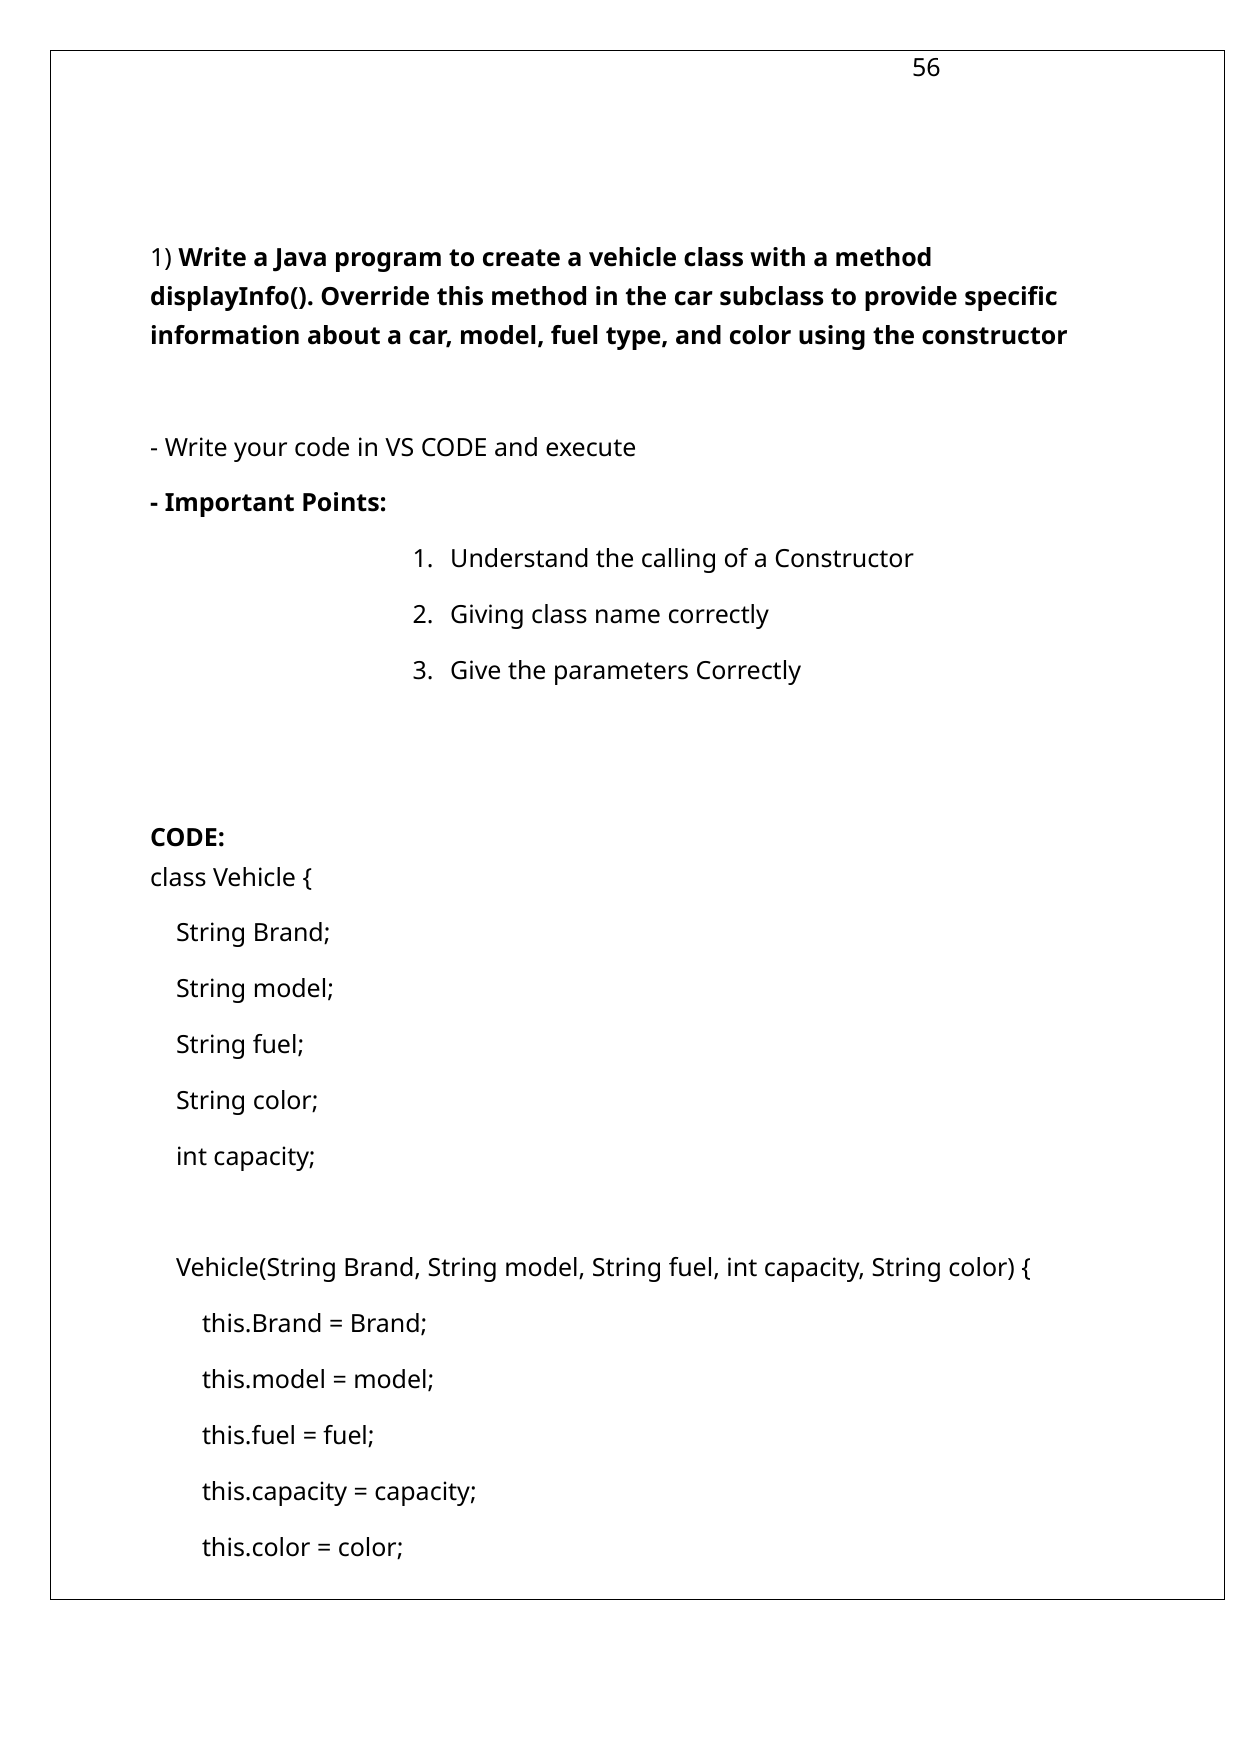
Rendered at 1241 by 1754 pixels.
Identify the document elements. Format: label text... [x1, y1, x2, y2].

text this.model = model; [150, 1362, 1090, 1396]
text this.capacity = capacity; [150, 1473, 1090, 1507]
text this.fuel = fuel; [150, 1417, 1090, 1452]
text this.color = color; [150, 1529, 1090, 1563]
text 1) Write a Java program to create a vehicle class with a method displayInfo(). Override this method in the car subclass to provide specific information about a car, model, fuel type, and color using the constructor [150, 239, 1090, 352]
text String color; [150, 1082, 1090, 1117]
text int capacity; [150, 1138, 1090, 1172]
text - Important Points: [150, 485, 1090, 519]
text String Brand; [150, 915, 1090, 949]
text - Write your code in VS CODE and execute [150, 429, 1090, 463]
list Understand the calling of a Constructor [412, 541, 1090, 575]
text CODE: class Vehicle { [150, 820, 1090, 893]
text Vehicle(String Brand, String model, String fuel, int capacity, String color) { [150, 1250, 1090, 1284]
text String model; [150, 971, 1090, 1005]
text this.Brand = Brand; [150, 1306, 1090, 1340]
list Giving class name correctly [412, 597, 1090, 631]
list Give the parameters Correctly [412, 652, 1090, 687]
text String fuel; [150, 1027, 1090, 1061]
